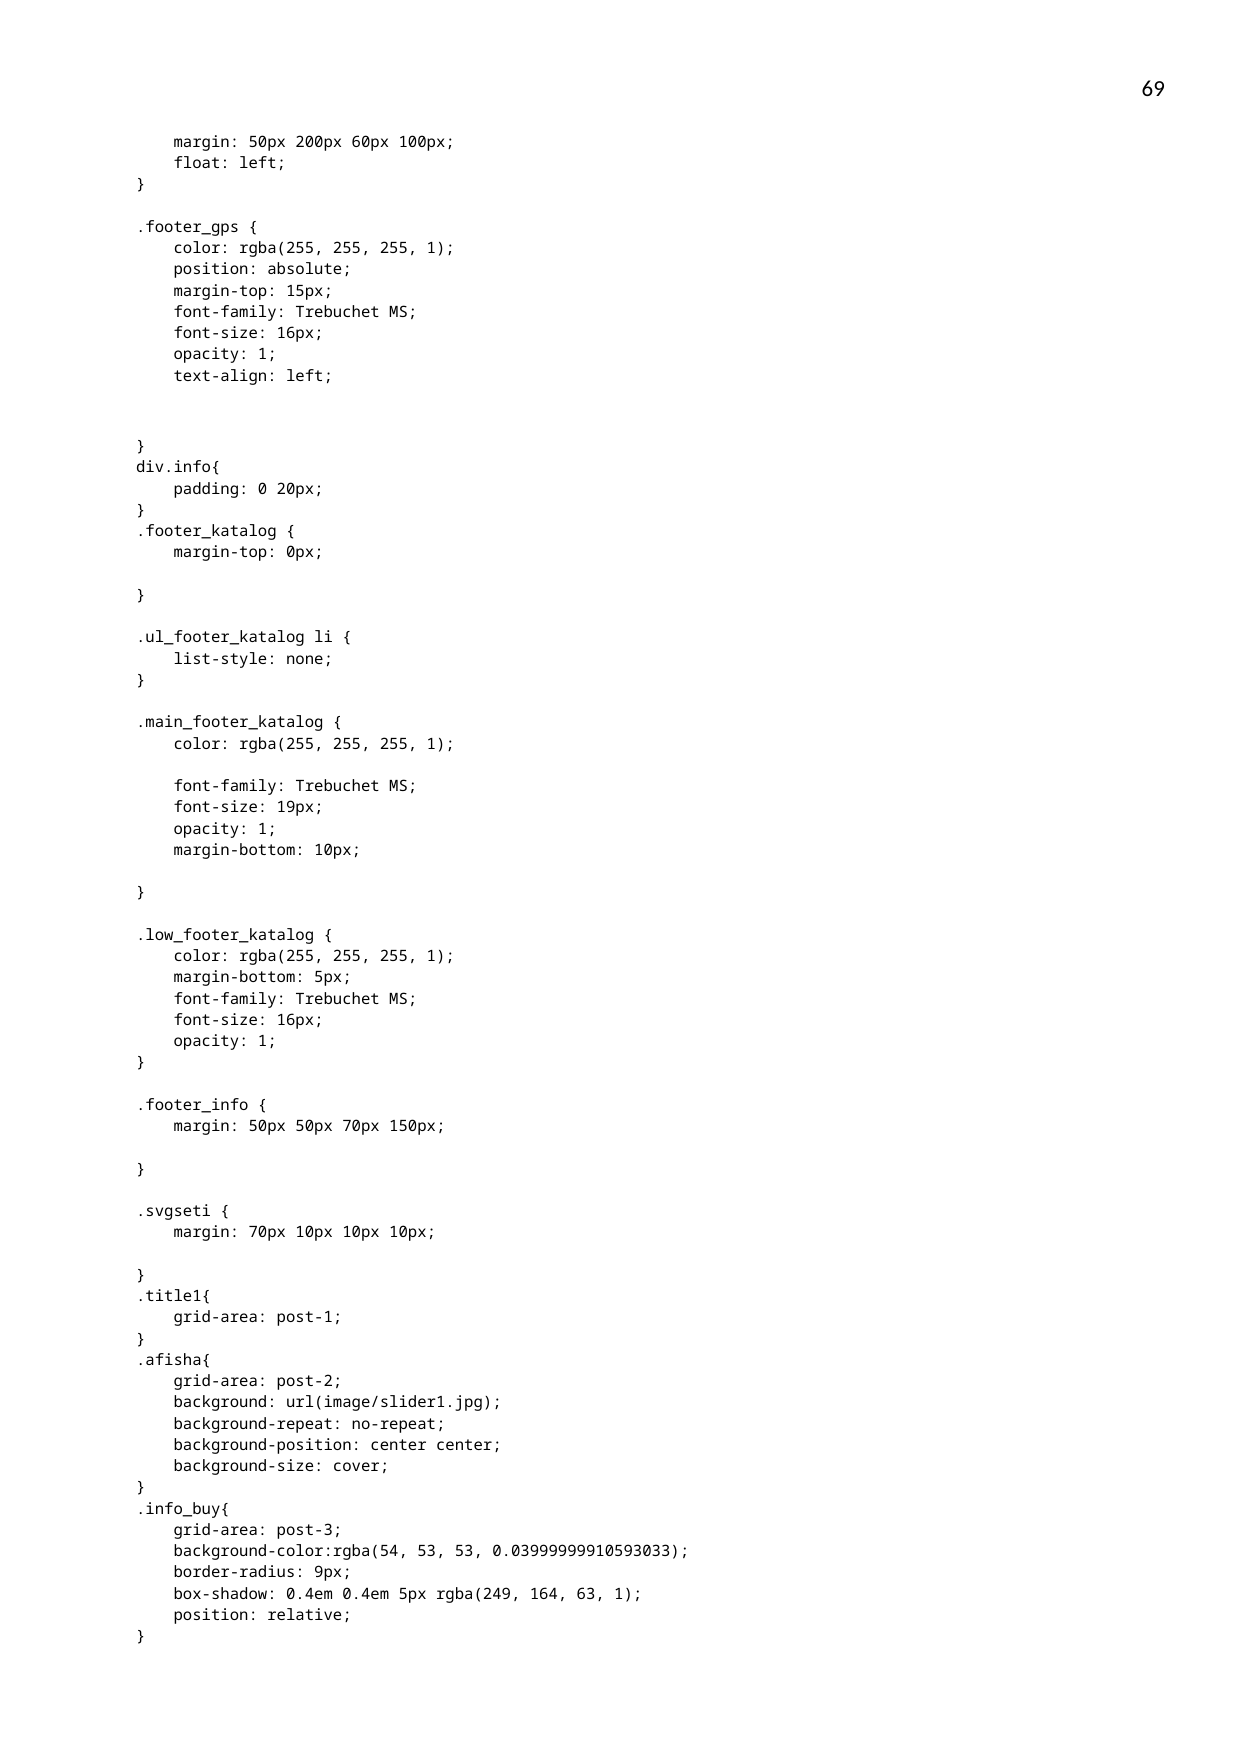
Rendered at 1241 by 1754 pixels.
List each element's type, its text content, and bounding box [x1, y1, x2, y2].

text } [136, 584, 1164, 605]
text .afisha{ [136, 1349, 1164, 1370]
text font-size: 16px; [136, 1009, 1164, 1030]
text background-color:rgba(54, 53, 53, 0.03999999910593033); [136, 1540, 1164, 1561]
text } [136, 881, 1164, 902]
text background-repeat: no-repeat; [136, 1412, 1164, 1434]
text } [136, 669, 1164, 690]
text font-family: Trebuchet MS; [136, 301, 1164, 322]
text padding: 0 20px; [136, 477, 1164, 499]
text } [136, 499, 1164, 520]
text } [136, 1051, 1164, 1072]
text text-align: left; [136, 364, 1164, 386]
text } [136, 1327, 1164, 1349]
text margin-bottom: 5px; [136, 966, 1164, 987]
text font-size: 19px; [136, 796, 1164, 817]
text border-radius: 9px; [136, 1561, 1164, 1582]
text } [136, 1264, 1164, 1285]
text margin: 50px 200px 60px 100px; [136, 131, 1164, 152]
text margin: 50px 50px 70px 150px; [136, 1115, 1164, 1136]
text font-family: Trebuchet MS; [136, 987, 1164, 1009]
text grid-area: post-1; [136, 1306, 1164, 1327]
text .info_buy{ [136, 1497, 1164, 1519]
text .svgseti { [136, 1200, 1164, 1221]
text .title1{ [136, 1285, 1164, 1306]
text .main_footer_katalog { [136, 711, 1164, 732]
text opacity: 1; [136, 817, 1164, 839]
text .footer_gps { [136, 216, 1164, 237]
text font-size: 16px; [136, 322, 1164, 343]
text background-position: center center; [136, 1434, 1164, 1455]
text color: rgba(255, 255, 255, 1); [136, 945, 1164, 966]
text opacity: 1; [136, 1030, 1164, 1051]
text color: rgba(255, 255, 255, 1); [136, 237, 1164, 258]
text margin-top: 0px; [136, 541, 1164, 562]
text .low_footer_katalog { [136, 924, 1164, 945]
text } [136, 1157, 1164, 1179]
text .footer_katalog { [136, 520, 1164, 541]
text .ul_footer_katalog li { [136, 626, 1164, 647]
text opacity: 1; [136, 343, 1164, 364]
text margin-bottom: 10px; [136, 839, 1164, 860]
text list-style: none; [136, 647, 1164, 669]
text position: relative; [136, 1604, 1164, 1625]
text } [136, 1625, 1164, 1646]
text box-shadow: 0.4em 0.4em 5px rgba(249, 164, 63, 1); [136, 1582, 1164, 1604]
text font-family: Trebuchet MS; [136, 775, 1164, 796]
text grid-area: post-3; [136, 1519, 1164, 1540]
text } [136, 435, 1164, 456]
text background-size: cover; [136, 1455, 1164, 1476]
text margin: 70px 10px 10px 10px; [136, 1221, 1164, 1242]
text .footer_info { [136, 1094, 1164, 1115]
text grid-area: post-2; [136, 1370, 1164, 1391]
text div.info{ [136, 456, 1164, 477]
text } [136, 173, 1164, 194]
text margin-top: 15px; [136, 279, 1164, 301]
text float: left; [136, 152, 1164, 173]
text background: url(image/slider1.jpg); [136, 1391, 1164, 1412]
text } [136, 1476, 1164, 1497]
text color: rgba(255, 255, 255, 1); [136, 732, 1164, 754]
text position: absolute; [136, 258, 1164, 279]
